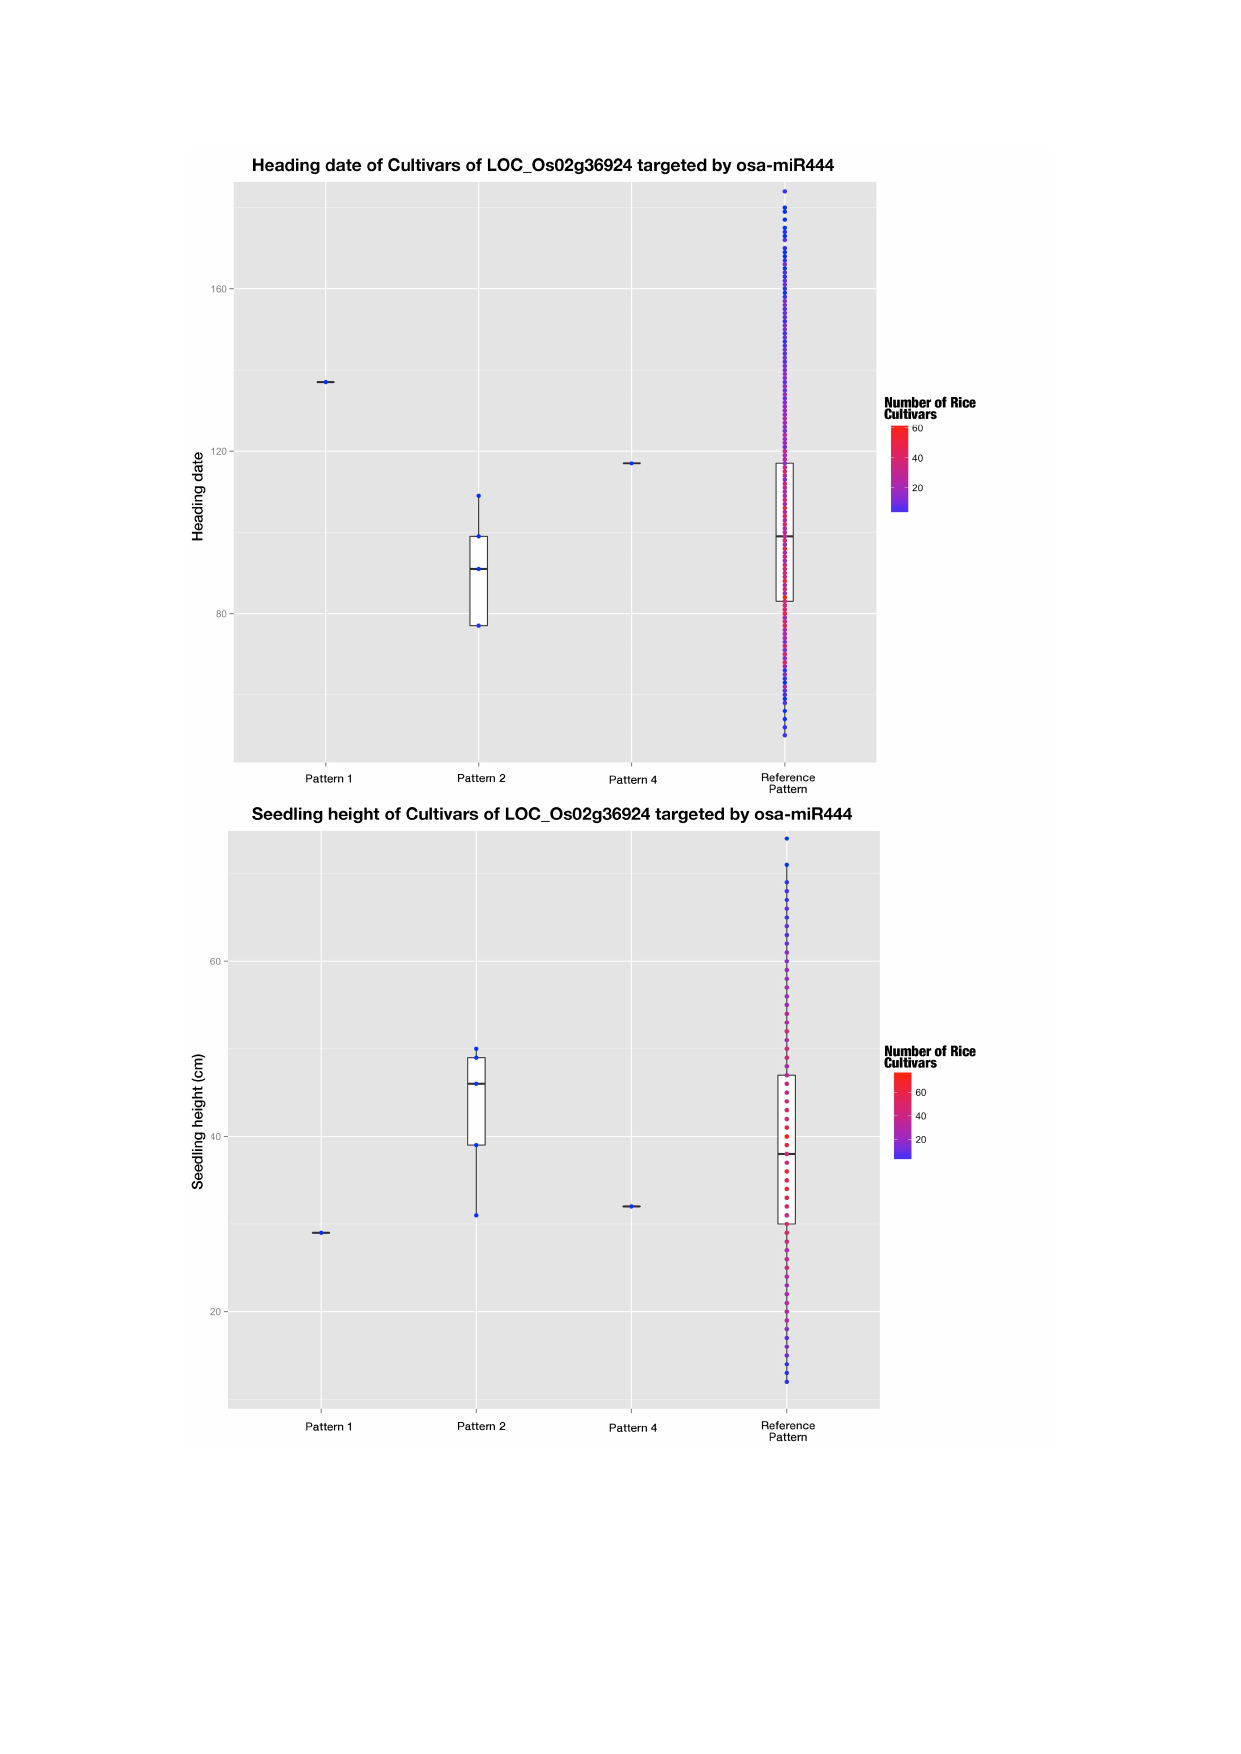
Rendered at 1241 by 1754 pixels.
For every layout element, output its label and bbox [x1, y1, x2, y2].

picture [187, 150, 1052, 1447]
